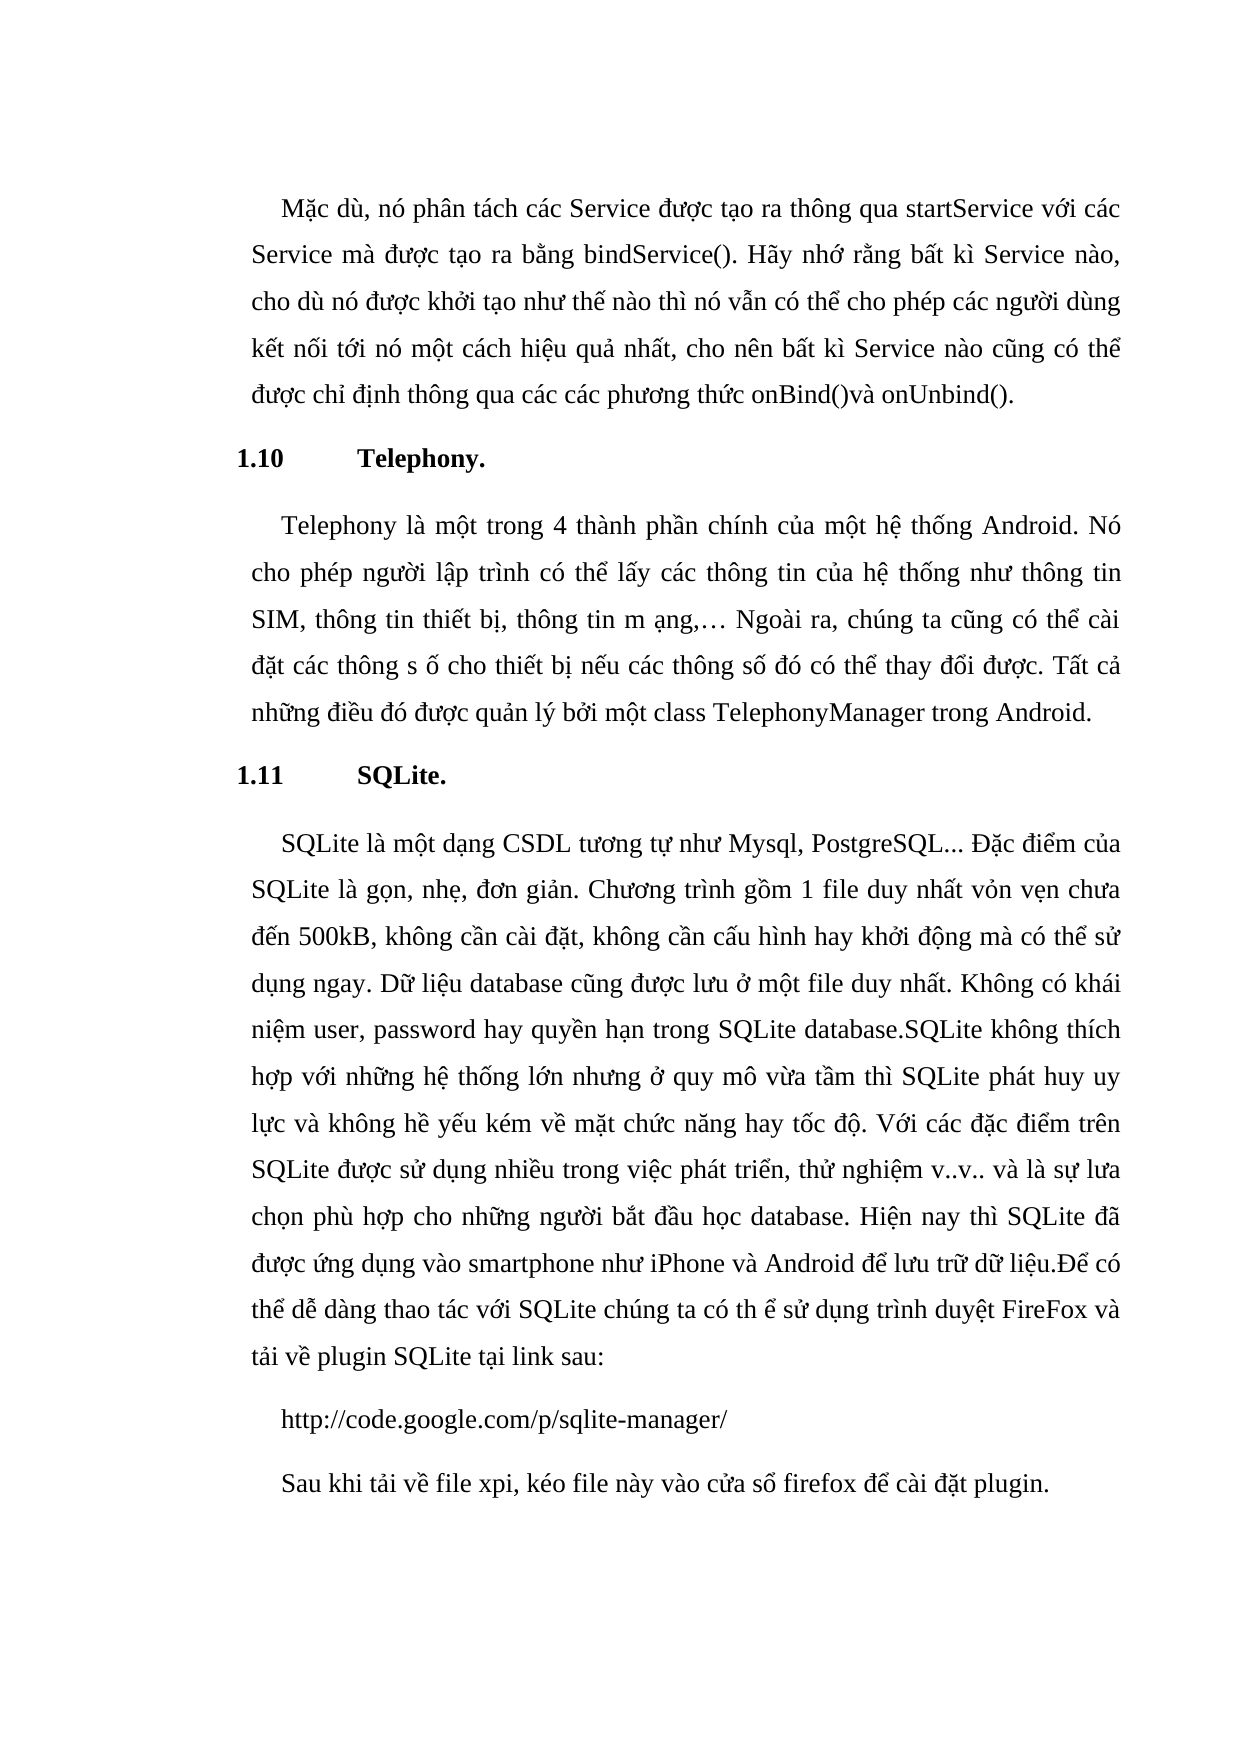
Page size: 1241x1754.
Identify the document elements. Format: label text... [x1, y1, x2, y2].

text Sau khi tải về file xpi, kéo file này vào cửa sổ firefox để cài đặt plugin. [251, 1467, 1122, 1498]
text Mặc dù, nó phân tách các Service được tạo ra thông qua startService với các Service mà được tạo ra bằng bindService(). Hãy nhớ rằng bất kì Service nào, cho dù nó được khởi tạo như thế nào thì nó vẫn có thể cho phép các người dùng kết nối tới nó một cách hiệu quả nhất, cho nên bất kì Service nào cũng có thể được chỉ định thông qua các các phương thức onBind()và onUnbind(). [251, 192, 1122, 410]
text http://code.google.com/p/sqlite-manager/ [251, 1404, 1122, 1435]
list SQLite. [236, 759, 1122, 791]
text Telephony là một trong 4 thành phần chính của một hệ thống Android. Nó cho phép người lập trình có thể lấy các thông tin của hệ thống như thông tin SIM, thông tin thiết bị, thông tin m ạng,… Ngoài ra, chúng ta cũng có thể cài đặt các thông s ố cho thiết bị nếu các thông số đó có thể thay đổi được. Tất cả những điều đó được quản lý bởi một class TelephonyManager trong Android. [251, 509, 1122, 727]
text SQLite là một dạng CSDL tương tự như Mysql, PostgreSQL... Đặc điểm của SQLite là gọn, nhẹ, đơn giản. Chương trình gồm 1 file duy nhất vỏn vẹn chưa đến 500kB, không cần cài đặt, không cần cấu hình hay khởi động mà có thể sử dụng ngay. Dữ liệu database cũng được lưu ở một file duy nhất. Không có khái niệm user, password hay quyền hạn trong SQLite database.SQLite không thích hợp với những hệ thống lớn nhưng ở quy mô vừa tầm thì SQLite phát huy uy lực và không hề yếu kém về mặt chức năng hay tốc độ. Với các đặc điểm trên SQLite được sử dụng nhiều trong việc phát triển, thử nghiệm v..v.. và là sự lưa chọn phù hợp cho những người bắt đầu học database. Hiện nay thì SQLite đã được ứng dụng vào smartphone như iPhone và Android để lưu trữ dữ liệu.Để có thể dễ dàng thao tác với SQLite chúng ta có th ể sử dụng trình duyệt FireFox và tải về plugin SQLite tại link sau: [251, 827, 1122, 1371]
list Telephony. [236, 442, 1122, 473]
